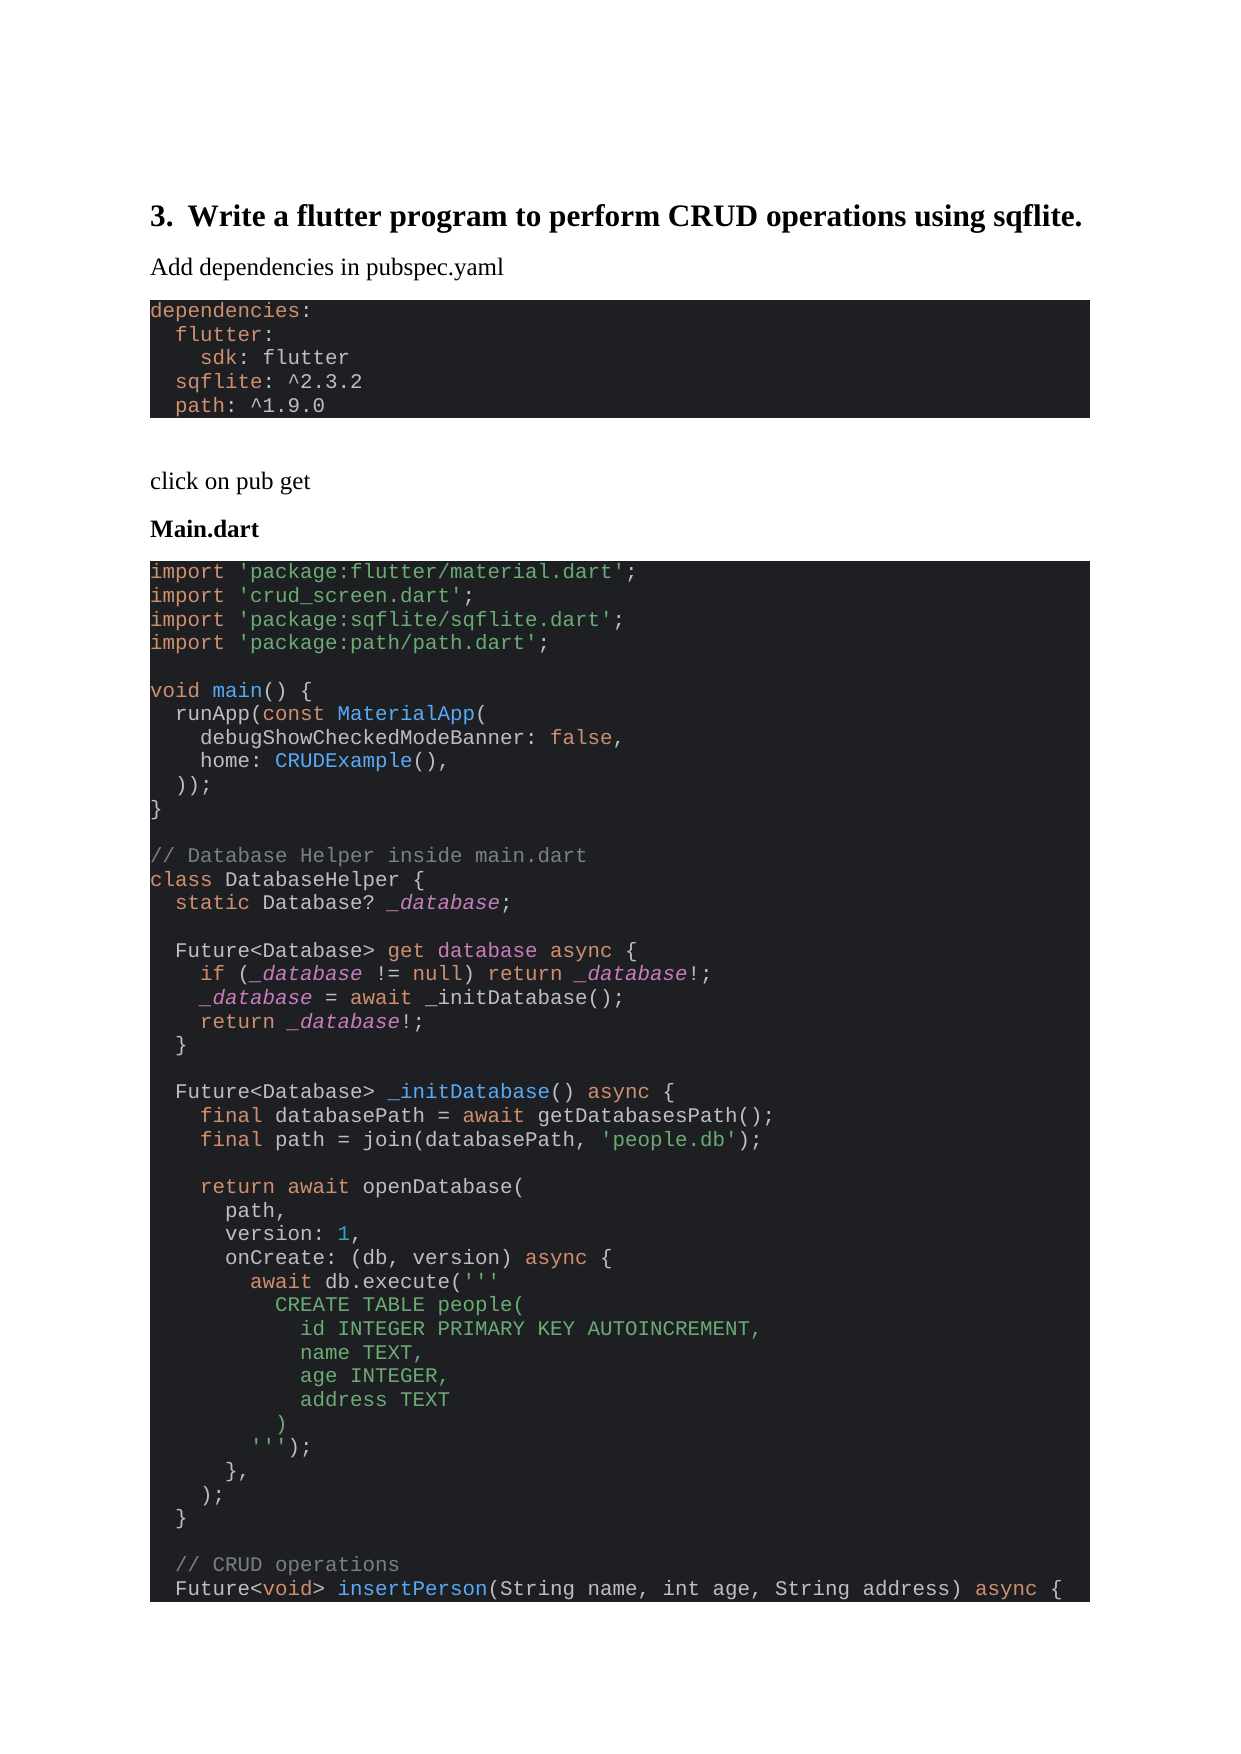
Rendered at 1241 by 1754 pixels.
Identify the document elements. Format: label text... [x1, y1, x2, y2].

list Write a flutter program to perform CRUD operations using sqflite. [150, 197, 1090, 233]
text Main.dart [150, 514, 1090, 542]
text Add dependencies in pubspec.yaml [150, 252, 1090, 281]
text click on pub get [150, 466, 1090, 495]
text dependencies: flutter: sdk: flutter sqflite: ^2.3.2 path: ^1.9.0 [150, 300, 1090, 418]
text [150, 561, 1090, 1602]
